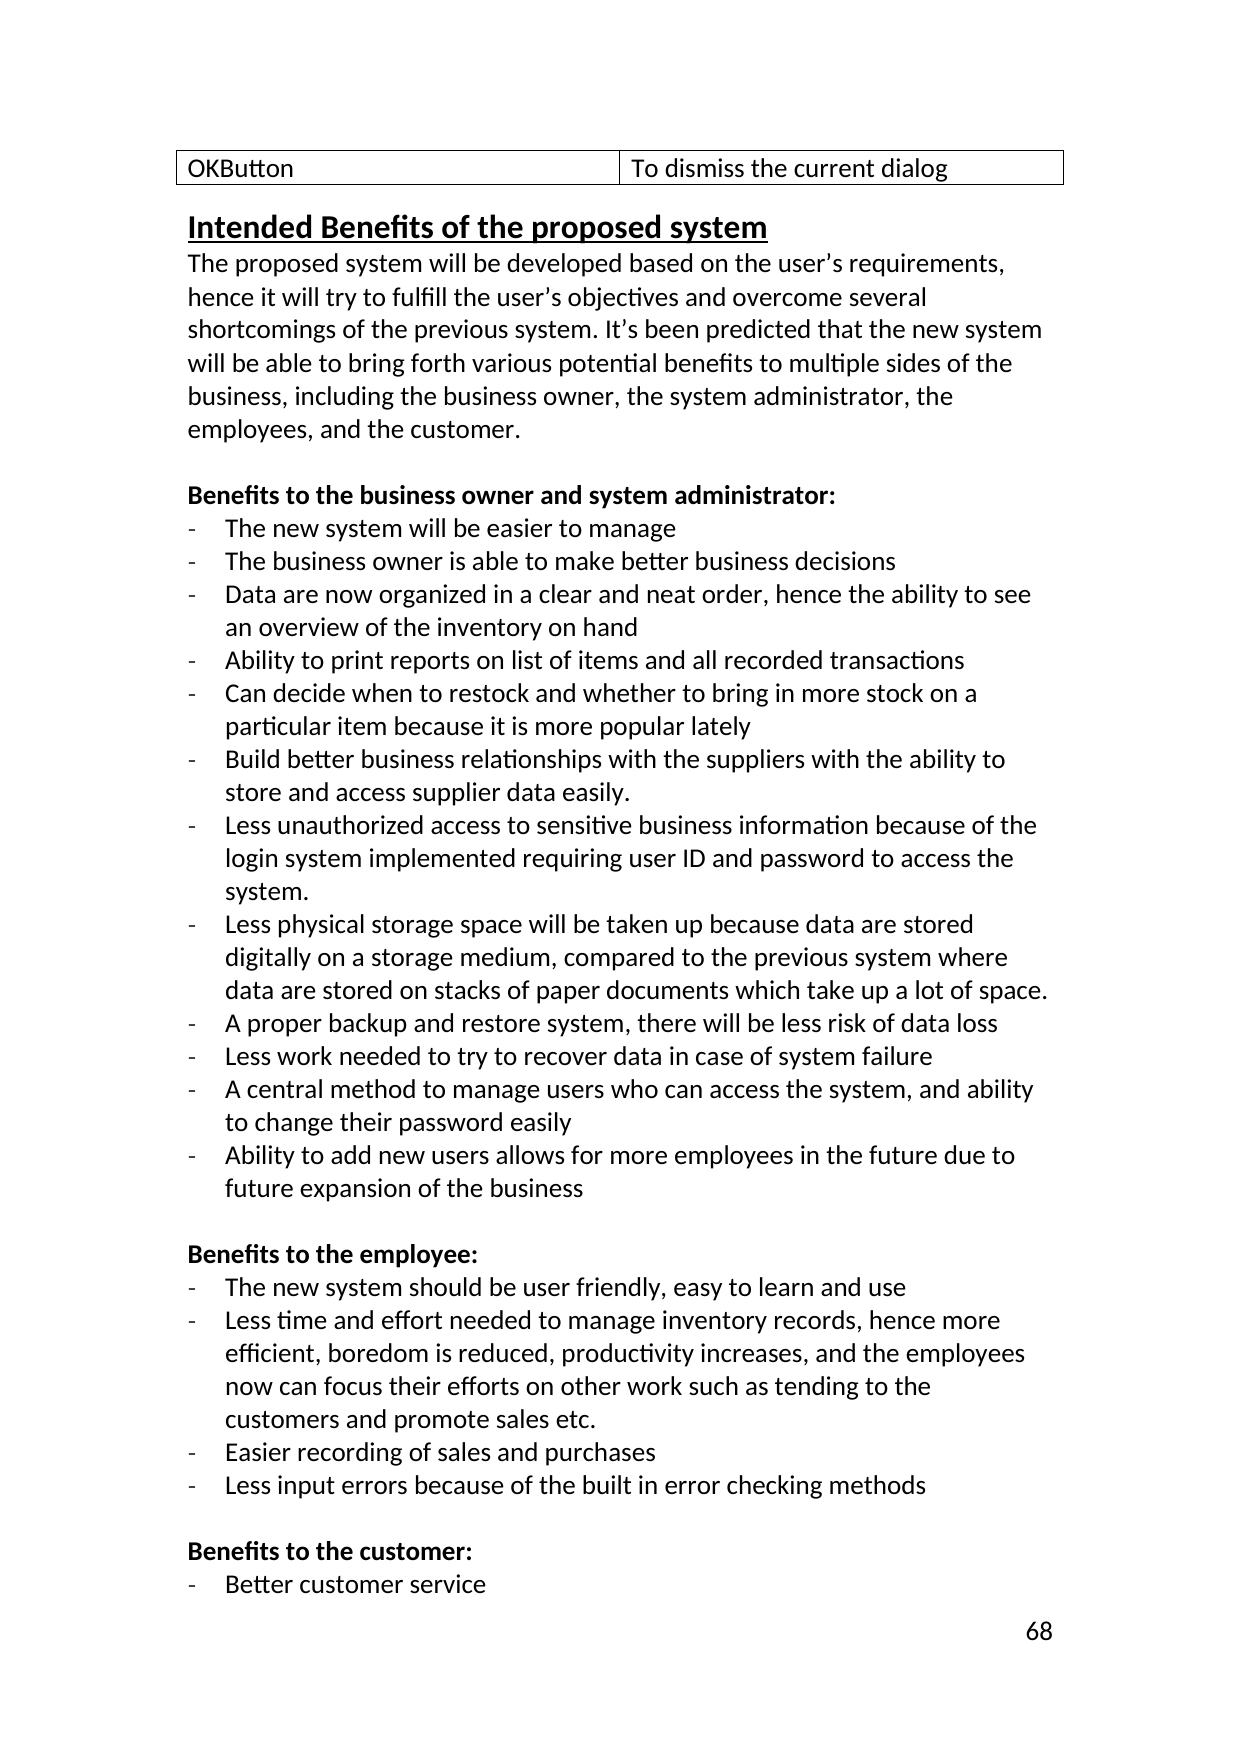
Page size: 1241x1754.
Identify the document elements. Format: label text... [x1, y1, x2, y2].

list Ability to add new users allows for more employees in the future due to future expansion of the business [187, 1138, 1053, 1204]
list Less work needed to try to recover data in case of system failure [187, 1039, 1053, 1072]
list Less physical storage space will be taken up because data are stored digitally on a storage medium, compared to the previous system where data are stored on stacks of paper documents which take up a lot of space. [187, 907, 1053, 1006]
list Can decide when to restock and whether to bring in more stock on a particular item because it is more popular lately [187, 676, 1053, 742]
list A proper backup and restore system, there will be less risk of data loss [187, 1006, 1053, 1039]
list Easier recording of sales and purchases [187, 1435, 1053, 1468]
list Build better business relationships with the suppliers with the ability to store and access supplier data easily. [187, 742, 1053, 808]
list The new system will be easier to manage [187, 511, 1053, 544]
list Less input errors because of the built in error checking methods [187, 1468, 1053, 1501]
table_cell To dismiss the current dialog [620, 151, 1063, 184]
subtitle Intended Benefits of the proposed system [187, 206, 1053, 247]
list Better customer service [187, 1567, 1053, 1601]
text Benefits to the business owner and system administrator: [187, 478, 1053, 511]
text The proposed system will be developed based on the user’s requirements, hence it will try to fulfill the user’s objectives and overcome several shortcomings of the previous system. It’s been predicted that the new system will be able to bring forth various potential benefits to multiple sides of the business, including the business owner, the system administrator, the employees, and the customer. [187, 247, 1053, 445]
list A central method to manage users who can access the system, and ability to change their password easily [187, 1072, 1053, 1138]
table_cell OKButton [177, 151, 619, 184]
list Less time and effort needed to manage inventory records, hence more efficient, boredom is reduced, productivity increases, and the employees now can focus their efforts on other work such as tending to the customers and promote sales etc. [187, 1303, 1053, 1435]
text Benefits to the customer: [187, 1534, 1053, 1567]
list Ability to print reports on list of items and all recorded transactions [187, 643, 1053, 676]
list The new system should be user friendly, easy to learn and use [187, 1270, 1053, 1303]
list Less unauthorized access to sensitive business information because of the login system implemented requiring user ID and password to access the system. [187, 808, 1053, 907]
list Data are now organized in a clear and neat order, hence the ability to see an overview of the inventory on hand [187, 577, 1053, 643]
text Benefits to the employee: [187, 1237, 1053, 1270]
list The business owner is able to make better business decisions [187, 544, 1053, 577]
